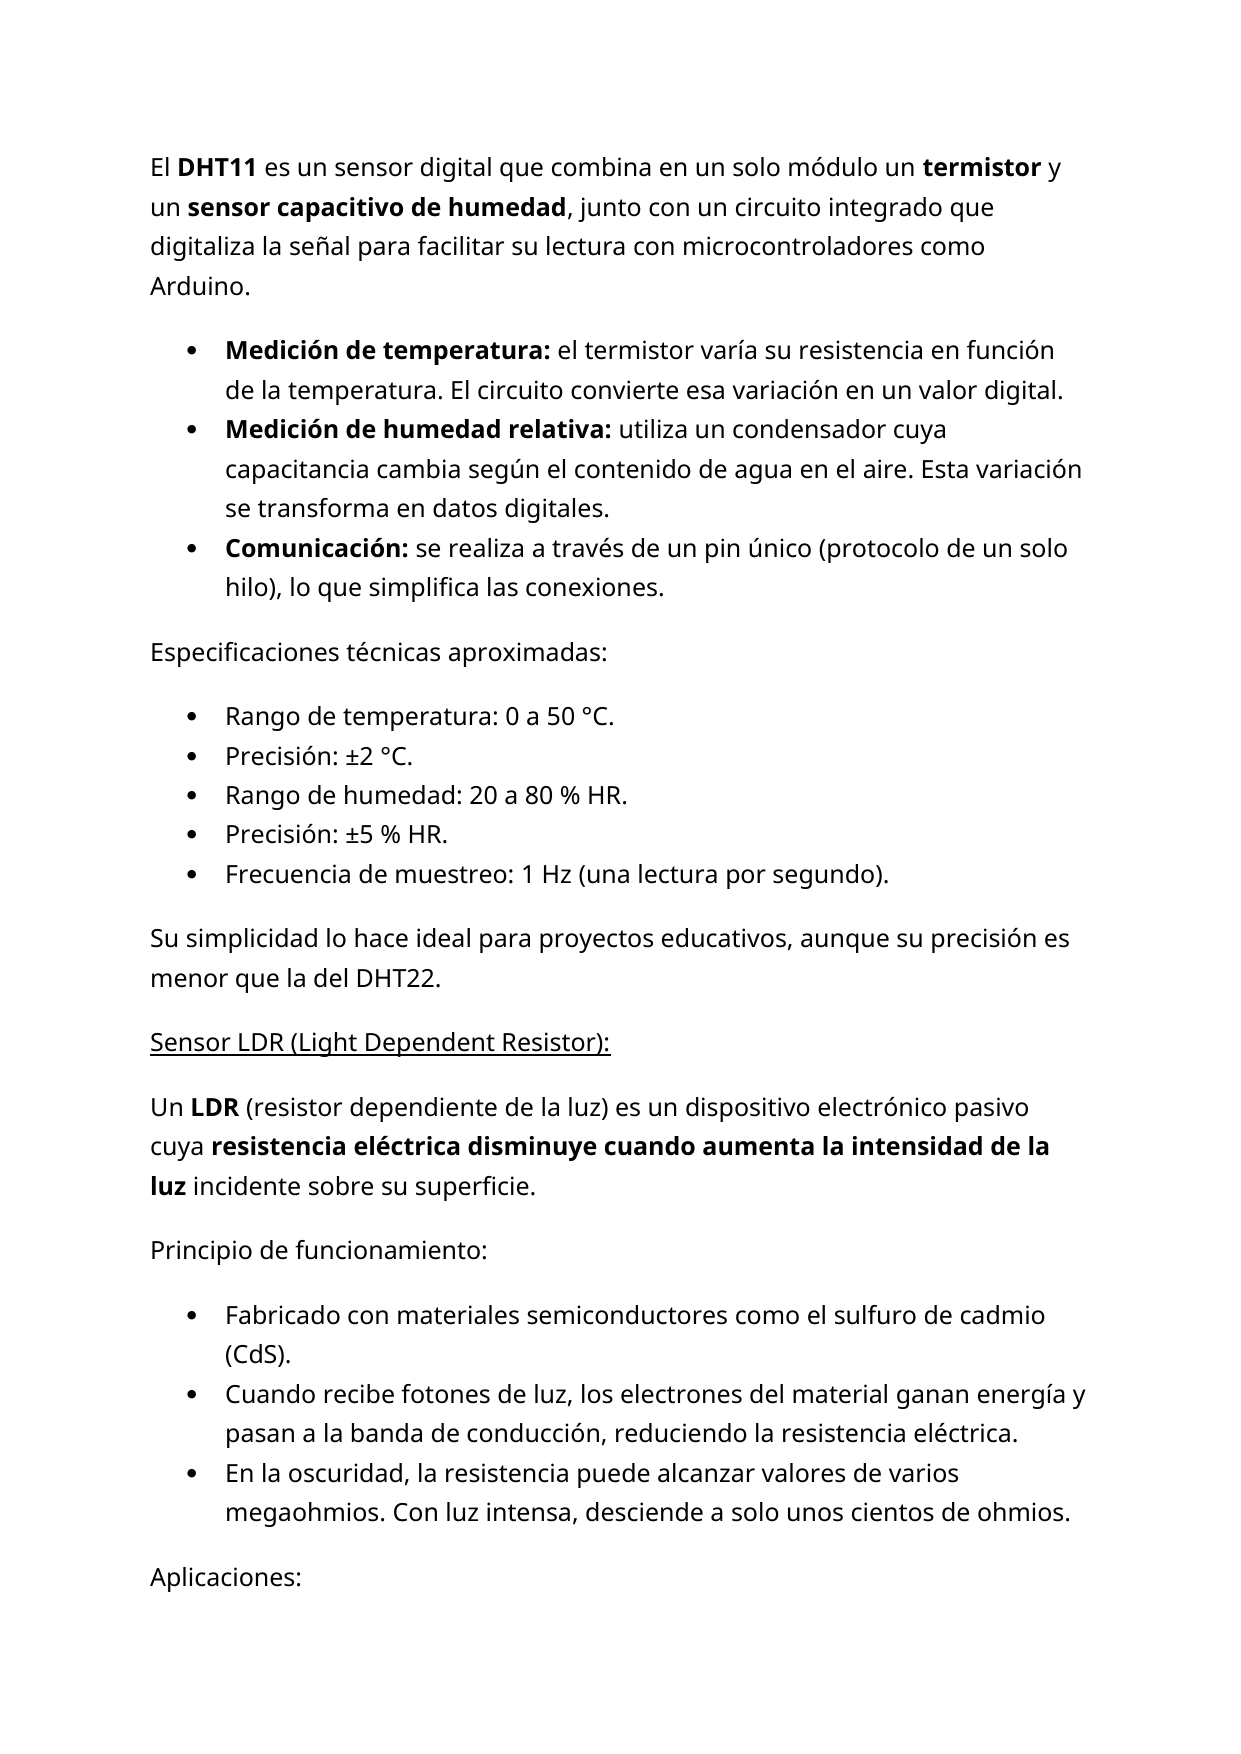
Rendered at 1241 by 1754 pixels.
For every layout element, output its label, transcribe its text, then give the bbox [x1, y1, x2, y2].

text Principio de funcionamiento: [150, 1233, 1090, 1267]
text El DHT11 es un sensor digital que combina en un solo módulo un termistor y un sensor capacitivo de humedad, junto con un circuito integrado que digitaliza la señal para facilitar su lectura con microcontroladores como Arduino. [150, 150, 1090, 302]
text Especificaciones técnicas aproximadas: [150, 634, 1090, 668]
text Un LDR (resistor dependiente de la luz) es un dispositivo electrónico pasivo cuya resistencia eléctrica disminuye cuando aumenta la intensidad de la luz incidente sobre su superficie. [150, 1089, 1090, 1203]
list Precisión: ±5 % HR. [187, 817, 1090, 851]
text Aplicaciones: [150, 1559, 1090, 1593]
list Fabricado con materiales semiconductores como el sulfuro de cadmio (CdS). [187, 1297, 1090, 1371]
list Comunicación: se realiza a través de un pin único (protocolo de un solo hilo), lo que simplifica las conexiones. [187, 530, 1090, 604]
list Frecuencia de muestreo: 1 Hz (una lectura por segundo). [187, 857, 1090, 891]
list Cuando recibe fotones de luz, los electrones del material ganan energía y pasan a la banda de conducción, reduciendo la resistencia eléctrica. [187, 1376, 1090, 1450]
list En la oscuridad, la resistencia puede alcanzar valores de varios megaohmios. Con luz intensa, desciende a solo unos cientos de ohmios. [187, 1455, 1090, 1529]
list Medición de temperatura: el termistor varía su resistencia en función de la temperatura. El circuito convierte esa variación en un valor digital. [187, 333, 1090, 406]
list Rango de temperatura: 0 a 50 °C. [187, 699, 1090, 733]
list Precisión: ±2 °C. [187, 738, 1090, 772]
text Su simplicidad lo hace ideal para proyectos educativos, aunque su precisión es menor que la del DHT22. [150, 921, 1090, 995]
text Sensor LDR (Light Dependent Resistor): [150, 1025, 1090, 1059]
list Medición de humedad relativa: utiliza un condensador cuya capacitancia cambia según el contenido de agua en el aire. Esta variación se transforma en datos digitales. [187, 412, 1090, 525]
list Rango de humedad: 20 a 80 % HR. [187, 778, 1090, 812]
